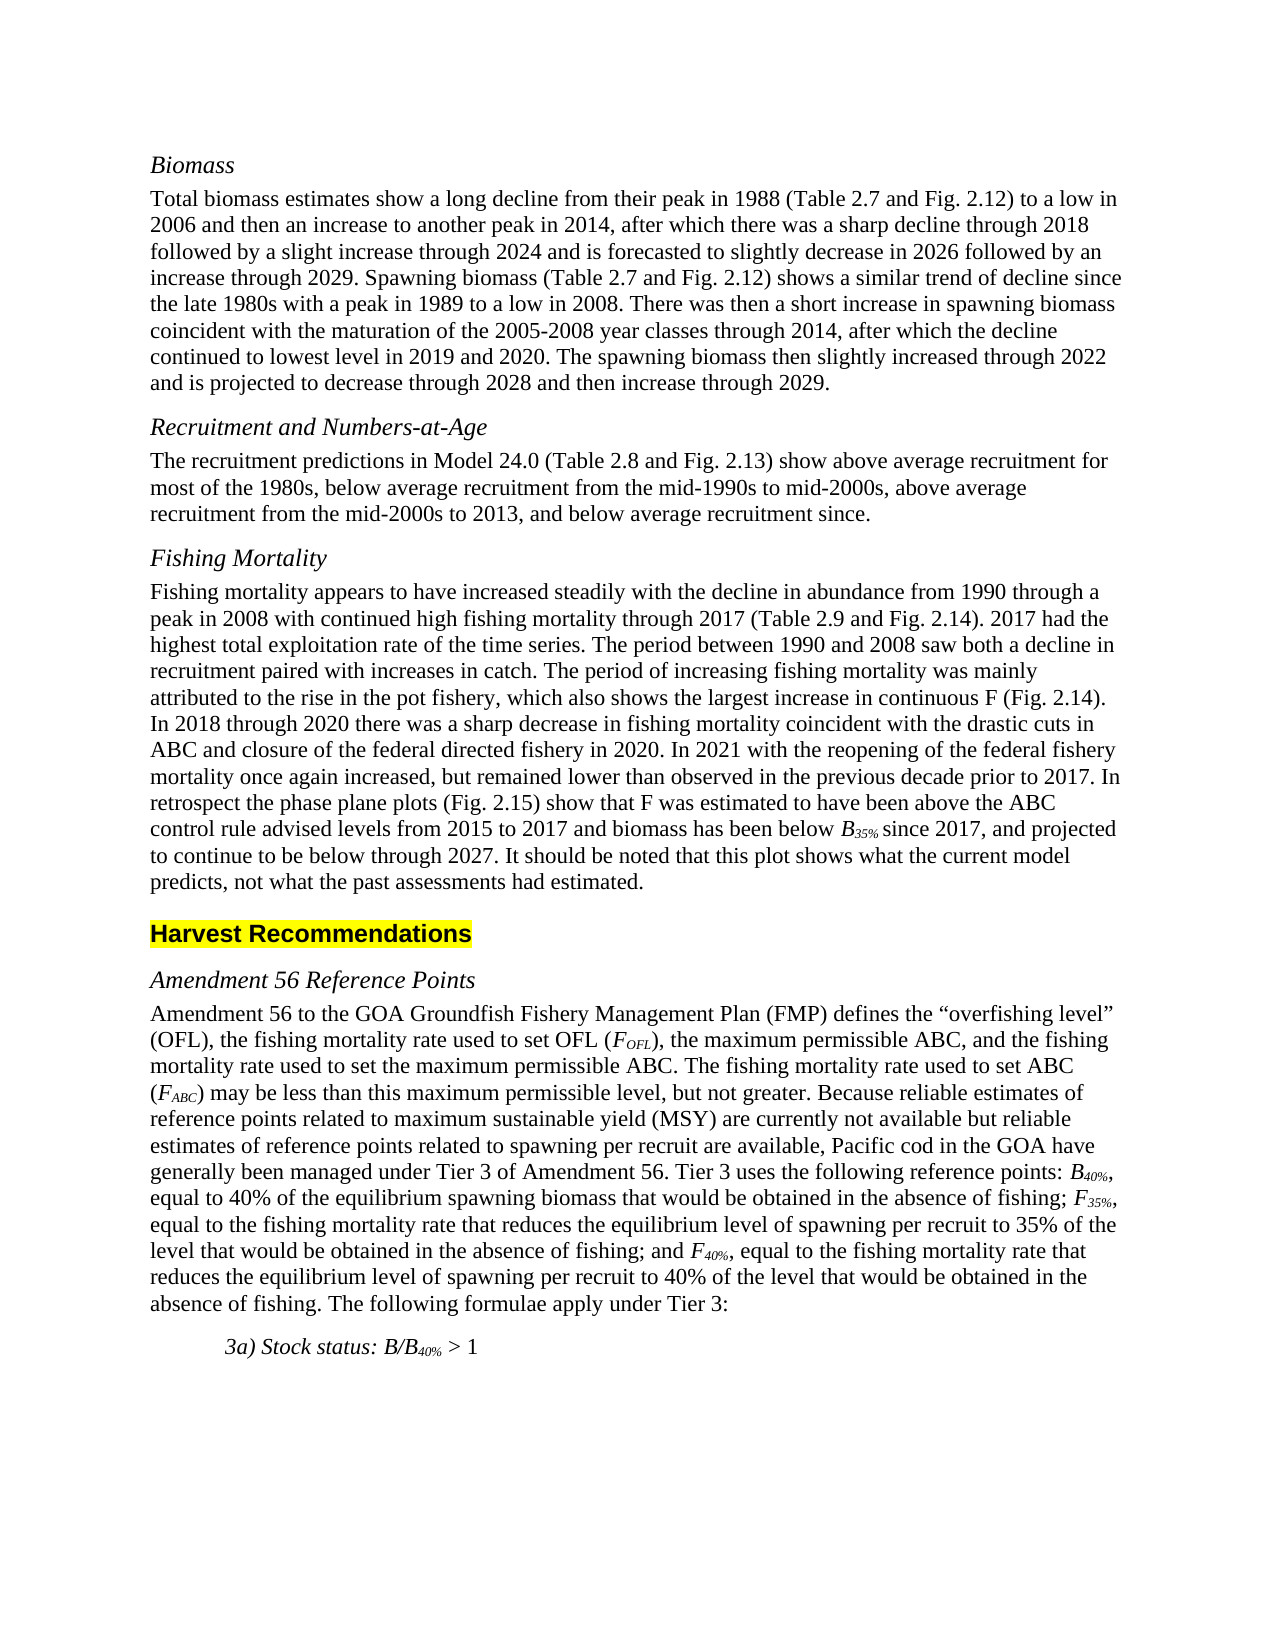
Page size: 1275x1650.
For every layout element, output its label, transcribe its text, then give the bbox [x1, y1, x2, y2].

subtitle Amendment 56 Reference Points [150, 965, 1125, 994]
text Total biomass estimates show a long decline from their peak in 1988 (Table 2.7 and Fig. 2.12) to a low in 2006 and then an increase to another peak in 2014, after which there was a sharp decline through 2018 followed by a slight increase through 2024 and is forecasted to slightly decrease in 2026 followed by an increase through 2029. Spawning biomass (Table 2.7 and Fig. 2.12) shows a similar trend of decline since the late 1980s with a peak in 1989 to a low in 2008. There was then a short increase in spawning biomass coincident with the maturation of the 2005-2008 year classes through 2014, after which the decline continued to lowest level in 2019 and 2020. The spawning biomass then slightly increased through 2022 and is projected to decrease through 2028 and then increase through 2029. [150, 185, 1125, 396]
subtitle Biomass [150, 150, 1125, 179]
subtitle Fishing Mortality [150, 543, 1125, 572]
subtitle Recruitment and Numbers-at-Age [150, 412, 1125, 441]
text Fishing mortality appears to have increased steadily with the decline in abundance from 1990 through a peak in 2008 with continued high fishing mortality through 2017 (Table 2.9 and Fig. 2.14). 2017 had the highest total exploitation rate of the time series. The period between 1990 and 2008 saw both a decline in recruitment paired with increases in catch. The period of increasing fishing mortality was mainly attributed to the rise in the pot fishery, which also shows the largest increase in continuous F (Fig. 2.14). In 2018 through 2020 there was a sharp decrease in fishing mortality coincident with the drastic cuts in ABC and closure of the federal directed fishery in 2020. In 2021 with the reopening of the federal fishery mortality once again increased, but remained lower than observed in the previous decade prior to 2017. In retrospect the phase plane plots (Fig. 2.15) show that F was estimated to have been above the ABC control rule advised levels from 2015 to 2017 and biomass has been below B35% since 2017, and projected to continue to be below through 2027. It should be noted that this plot shows what the current model predicts, not what the past assessments had estimated. [150, 578, 1125, 894]
text 3a) Stock status: B/B40% > 1 [150, 1333, 1125, 1359]
text The recruitment predictions in Model 24.0 (Table 2.8 and Fig. 2.13) show above average recruitment for most of the 1980s, below average recruitment from the mid-1990s to mid-2000s, above average recruitment from the mid-2000s to 2013, and below average recruitment since. [150, 447, 1125, 527]
text Amendment 56 to the GOA Groundfish Fishery Management Plan (FMP) defines the “overfishing level” (OFL), the fishing mortality rate used to set OFL (FOFL), the maximum permissible ABC, and the fishing mortality rate used to set the maximum permissible ABC. The fishing mortality rate used to set ABC (FABC) may be less than this maximum permissible level, but not greater. Because reliable estimates of reference points related to maximum sustainable yield (MSY) are currently not available but reliable estimates of reference points related to spawning per recruit are available, Pacific cod in the GOA have generally been managed under Tier 3 of Amendment 56. Tier 3 uses the following reference points: B40%, equal to 40% of the equilibrium spawning biomass that would be obtained in the absence of fishing; F35%, equal to the fishing mortality rate that reduces the equilibrium level of spawning per recruit to 35% of the level that would be obtained in the absence of fishing; and F40%, equal to the fishing mortality rate that reduces the equilibrium level of spawning per recruit to 40% of the level that would be obtained in the absence of fishing. The following formulae apply under Tier 3: [150, 1000, 1125, 1316]
subtitle Harvest Recommendations [150, 919, 1125, 948]
